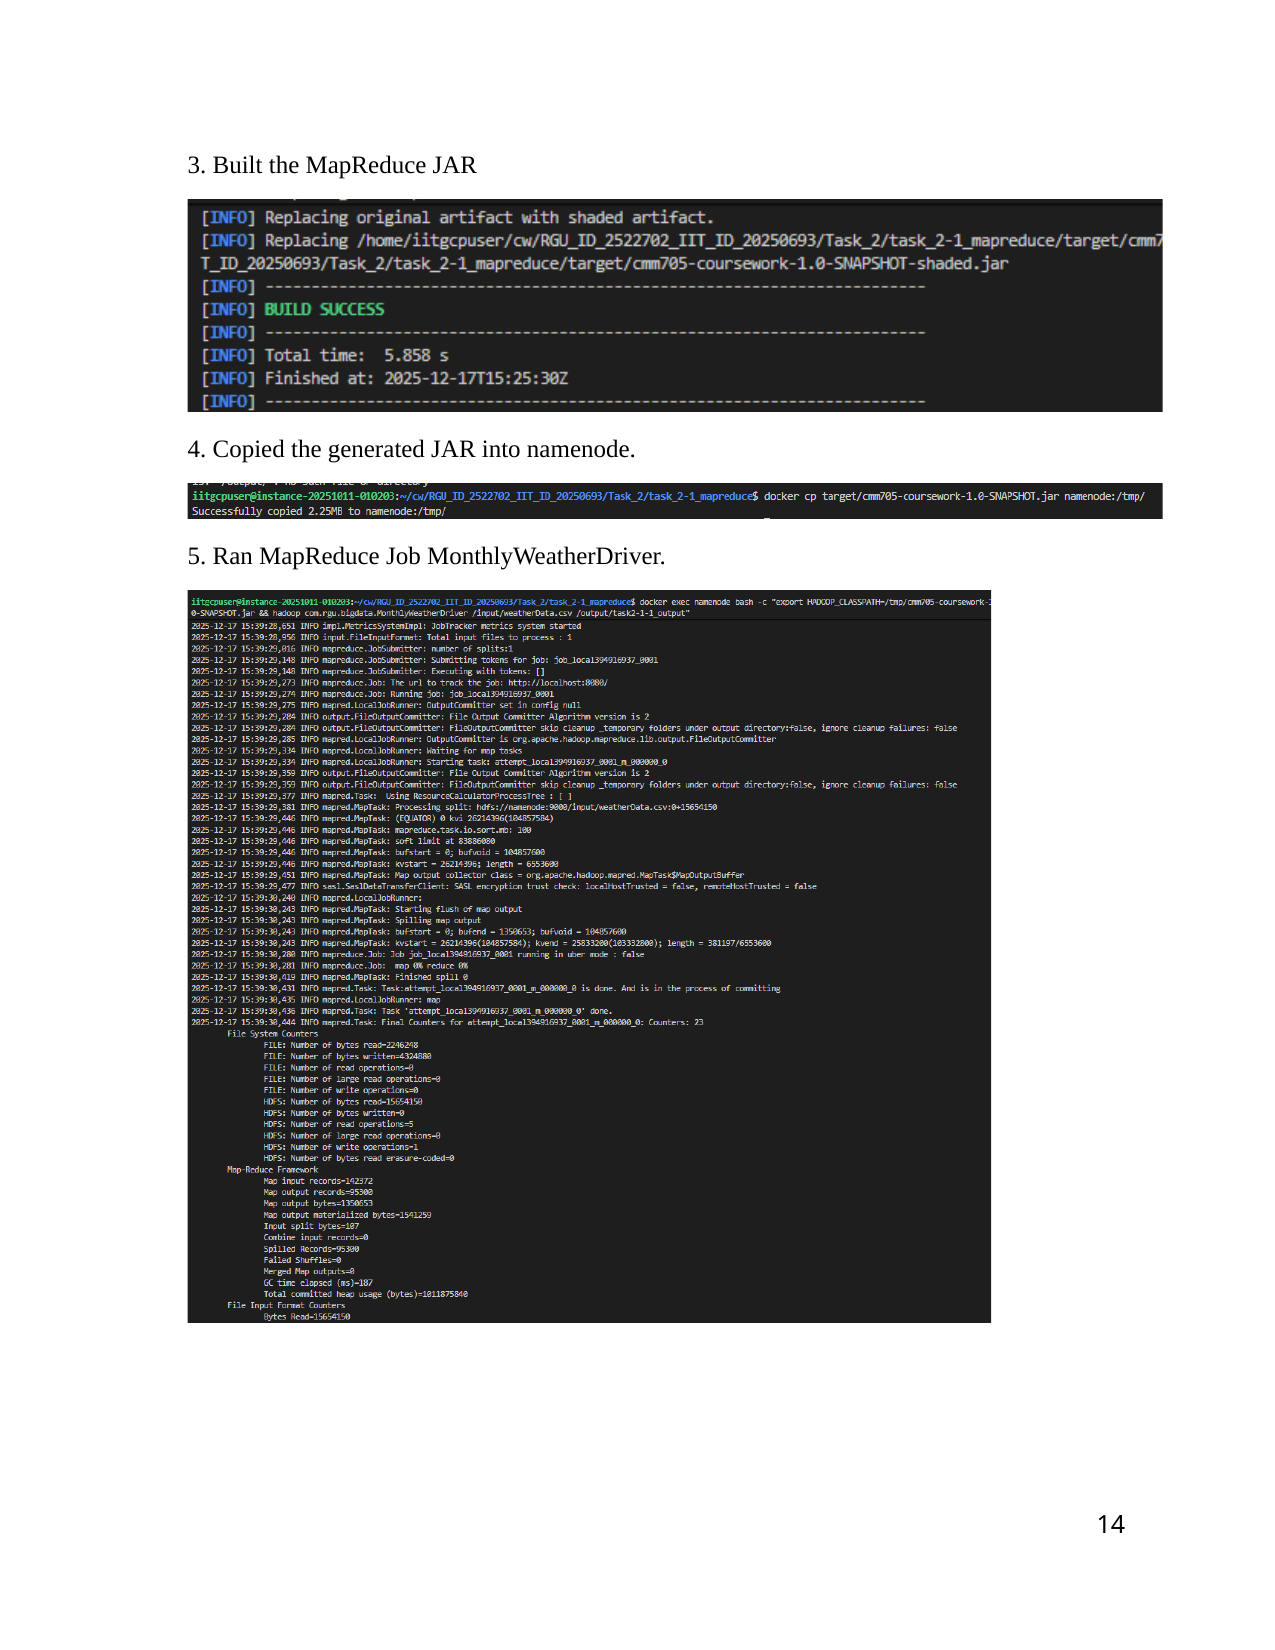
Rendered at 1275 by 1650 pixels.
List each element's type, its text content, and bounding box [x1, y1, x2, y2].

picture [187, 590, 992, 1323]
text 3. Built the MapReduce JAR [187, 150, 1125, 179]
text 5. Ran MapReduce Job MonthlyWeatherDriver. [187, 541, 1125, 569]
text 4. Copied the generated JAR into namenode. [187, 434, 1125, 463]
picture [187, 199, 1163, 412]
picture [187, 483, 1163, 519]
